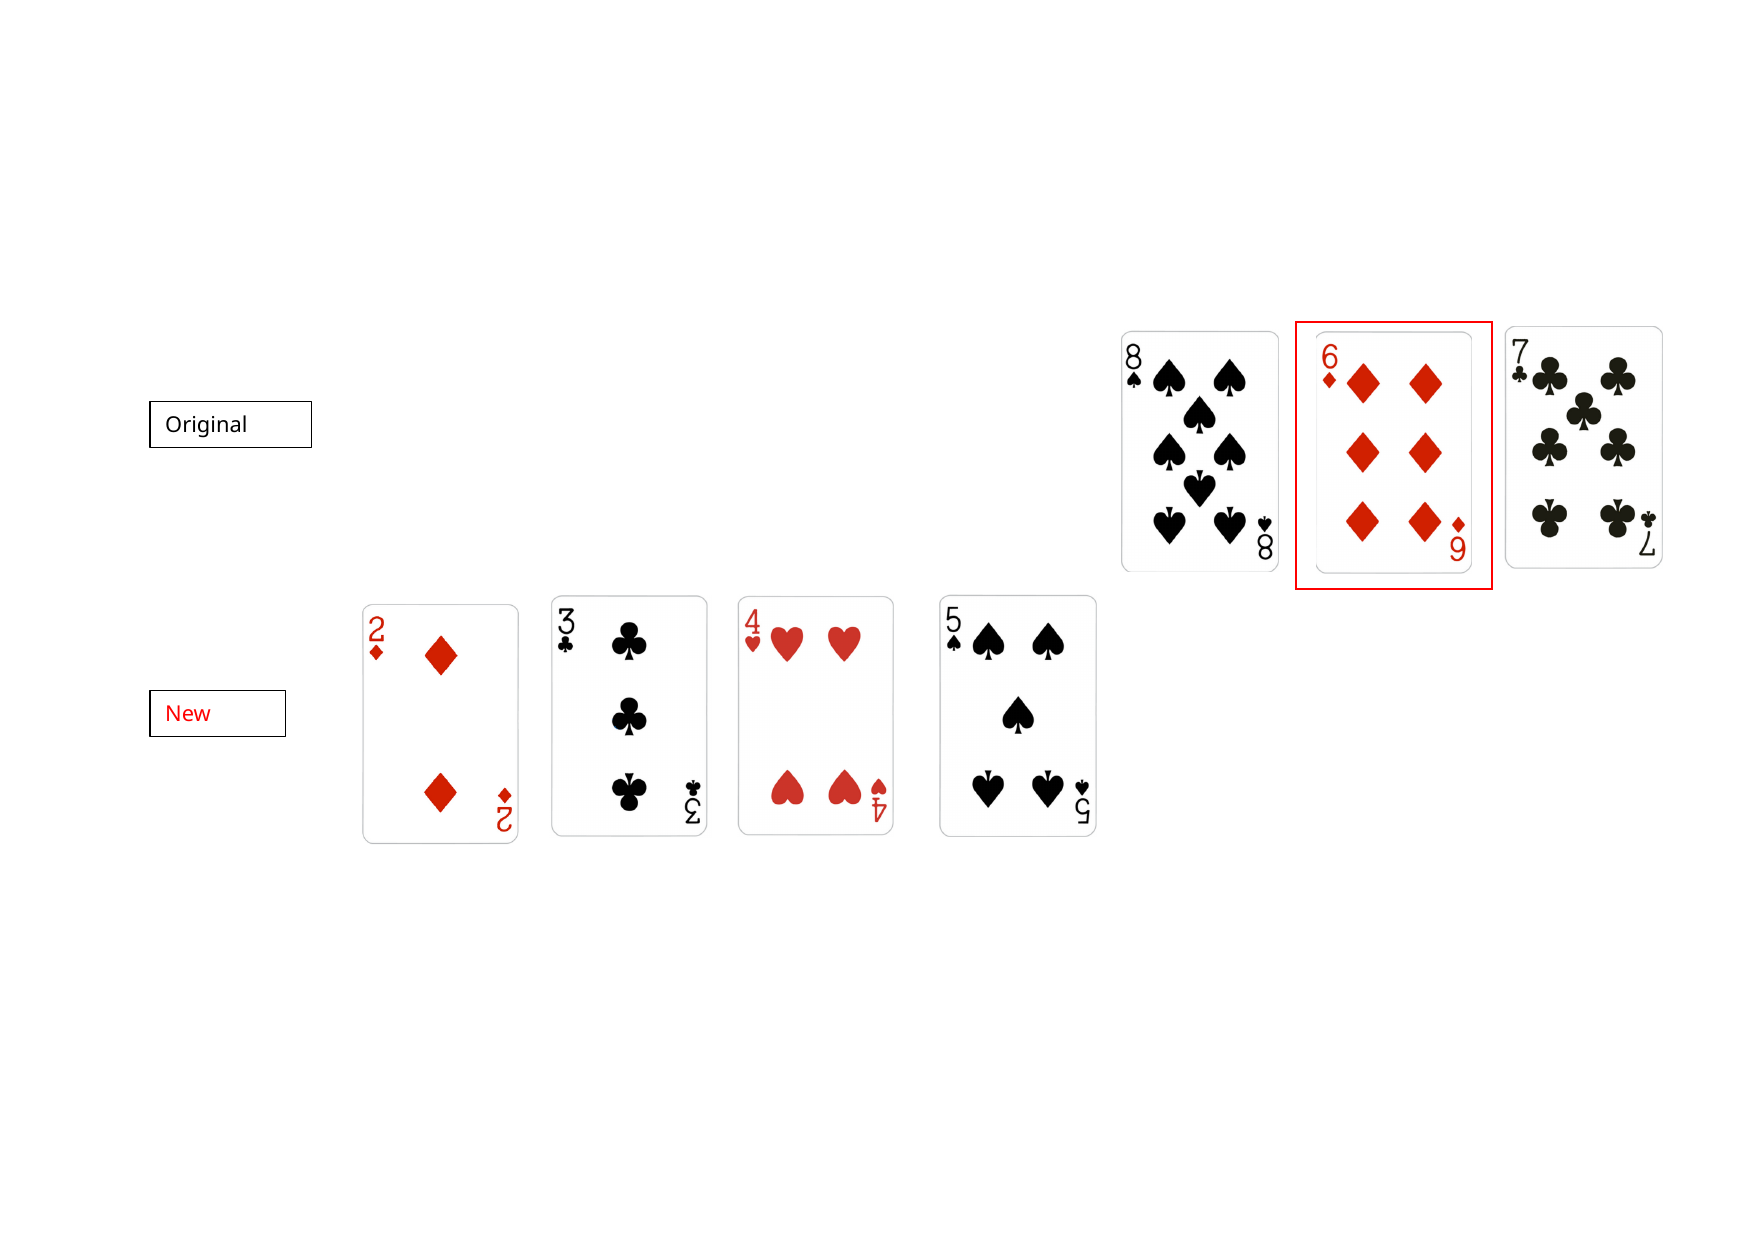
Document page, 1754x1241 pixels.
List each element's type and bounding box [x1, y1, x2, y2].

picture [361, 602, 520, 845]
picture [737, 594, 894, 837]
picture [1504, 326, 1663, 569]
picture [549, 595, 712, 838]
picture [1121, 329, 1279, 572]
picture [1316, 331, 1472, 574]
picture [939, 594, 1097, 837]
